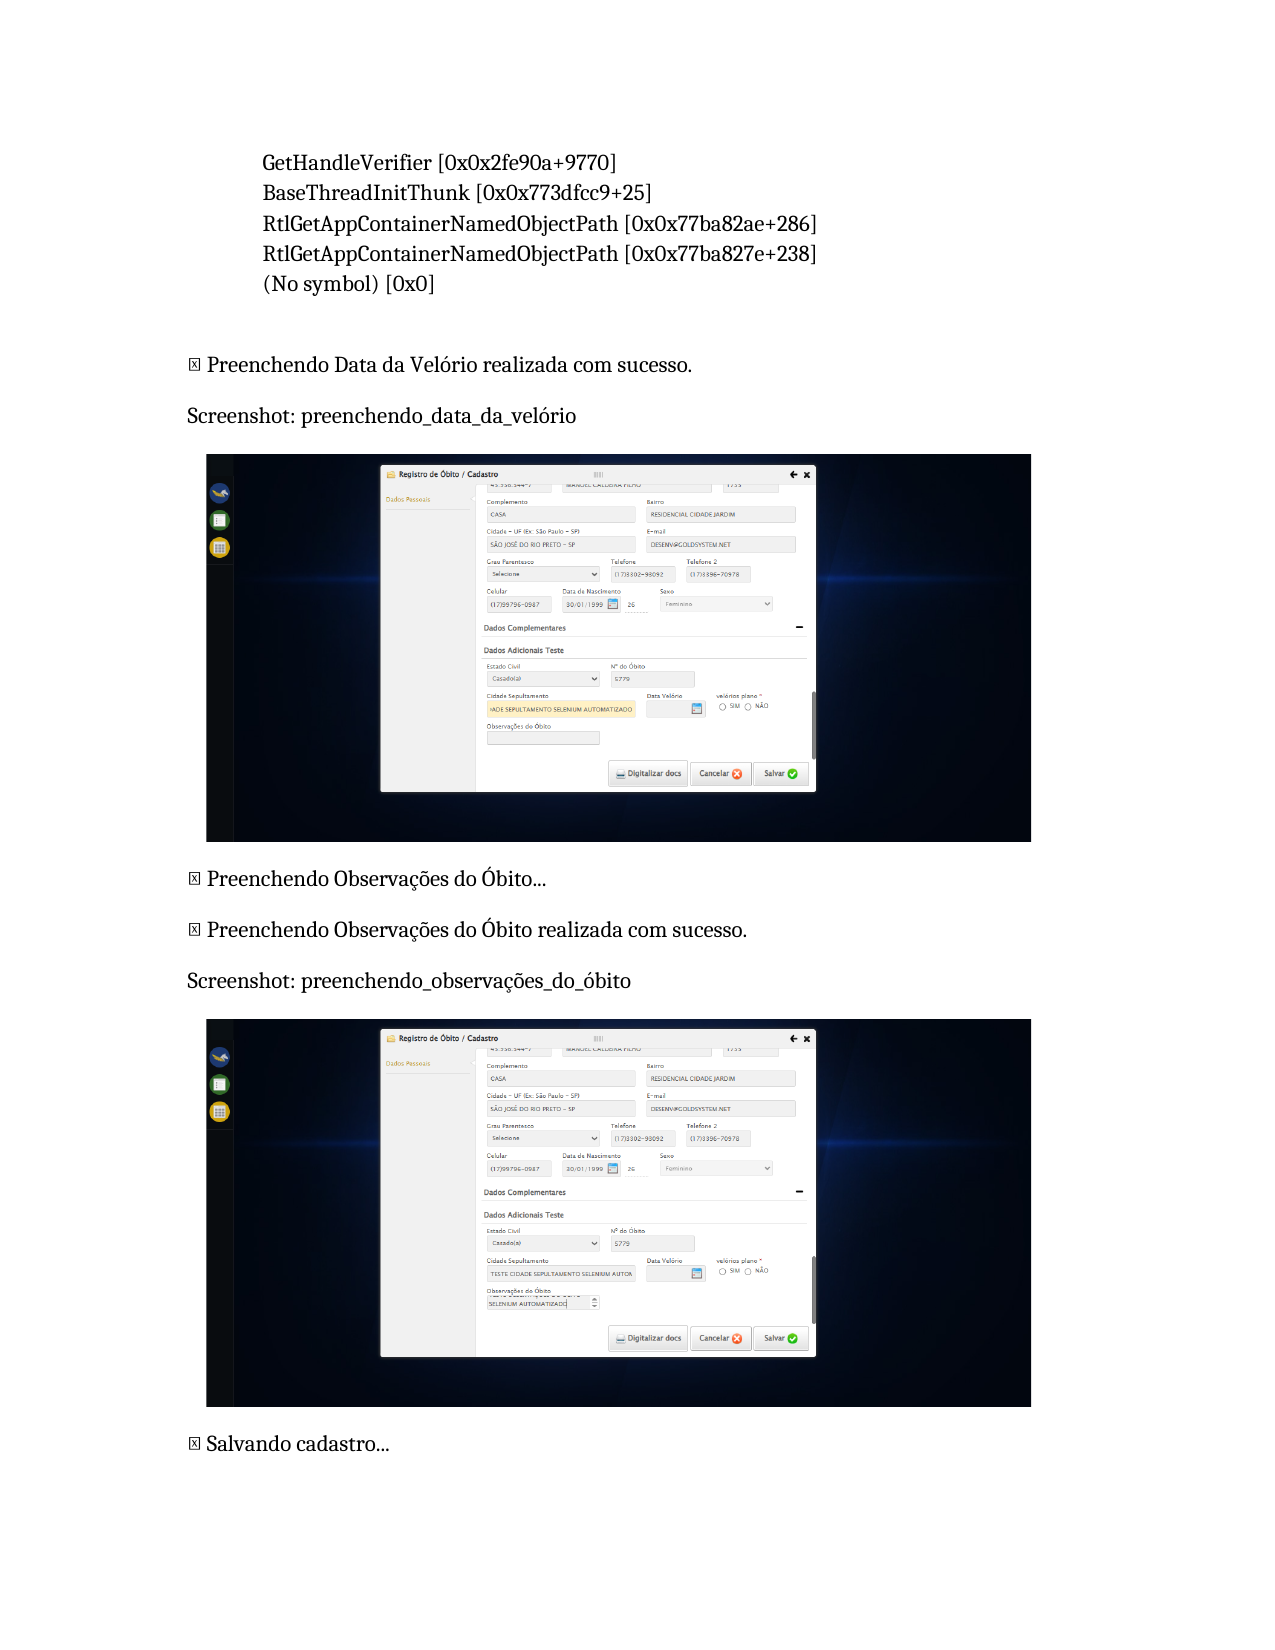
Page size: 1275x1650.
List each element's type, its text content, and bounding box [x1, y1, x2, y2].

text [187, 150, 1087, 327]
text 🔄 Preenchendo Observações do Óbito... [187, 866, 1087, 892]
picture [206, 454, 1032, 842]
text 🔄 Salvando cadastro... [187, 1431, 1087, 1457]
picture [206, 1019, 1032, 1407]
text Screenshot: preenchendo_data_da_velório [187, 403, 1087, 429]
text ✅ Preenchendo Data da Velório realizada com sucesso. [187, 352, 1087, 378]
text ✅ Preenchendo Observações do Óbito realizada com sucesso. [187, 917, 1087, 943]
text Screenshot: preenchendo_observações_do_óbito [187, 968, 1087, 994]
